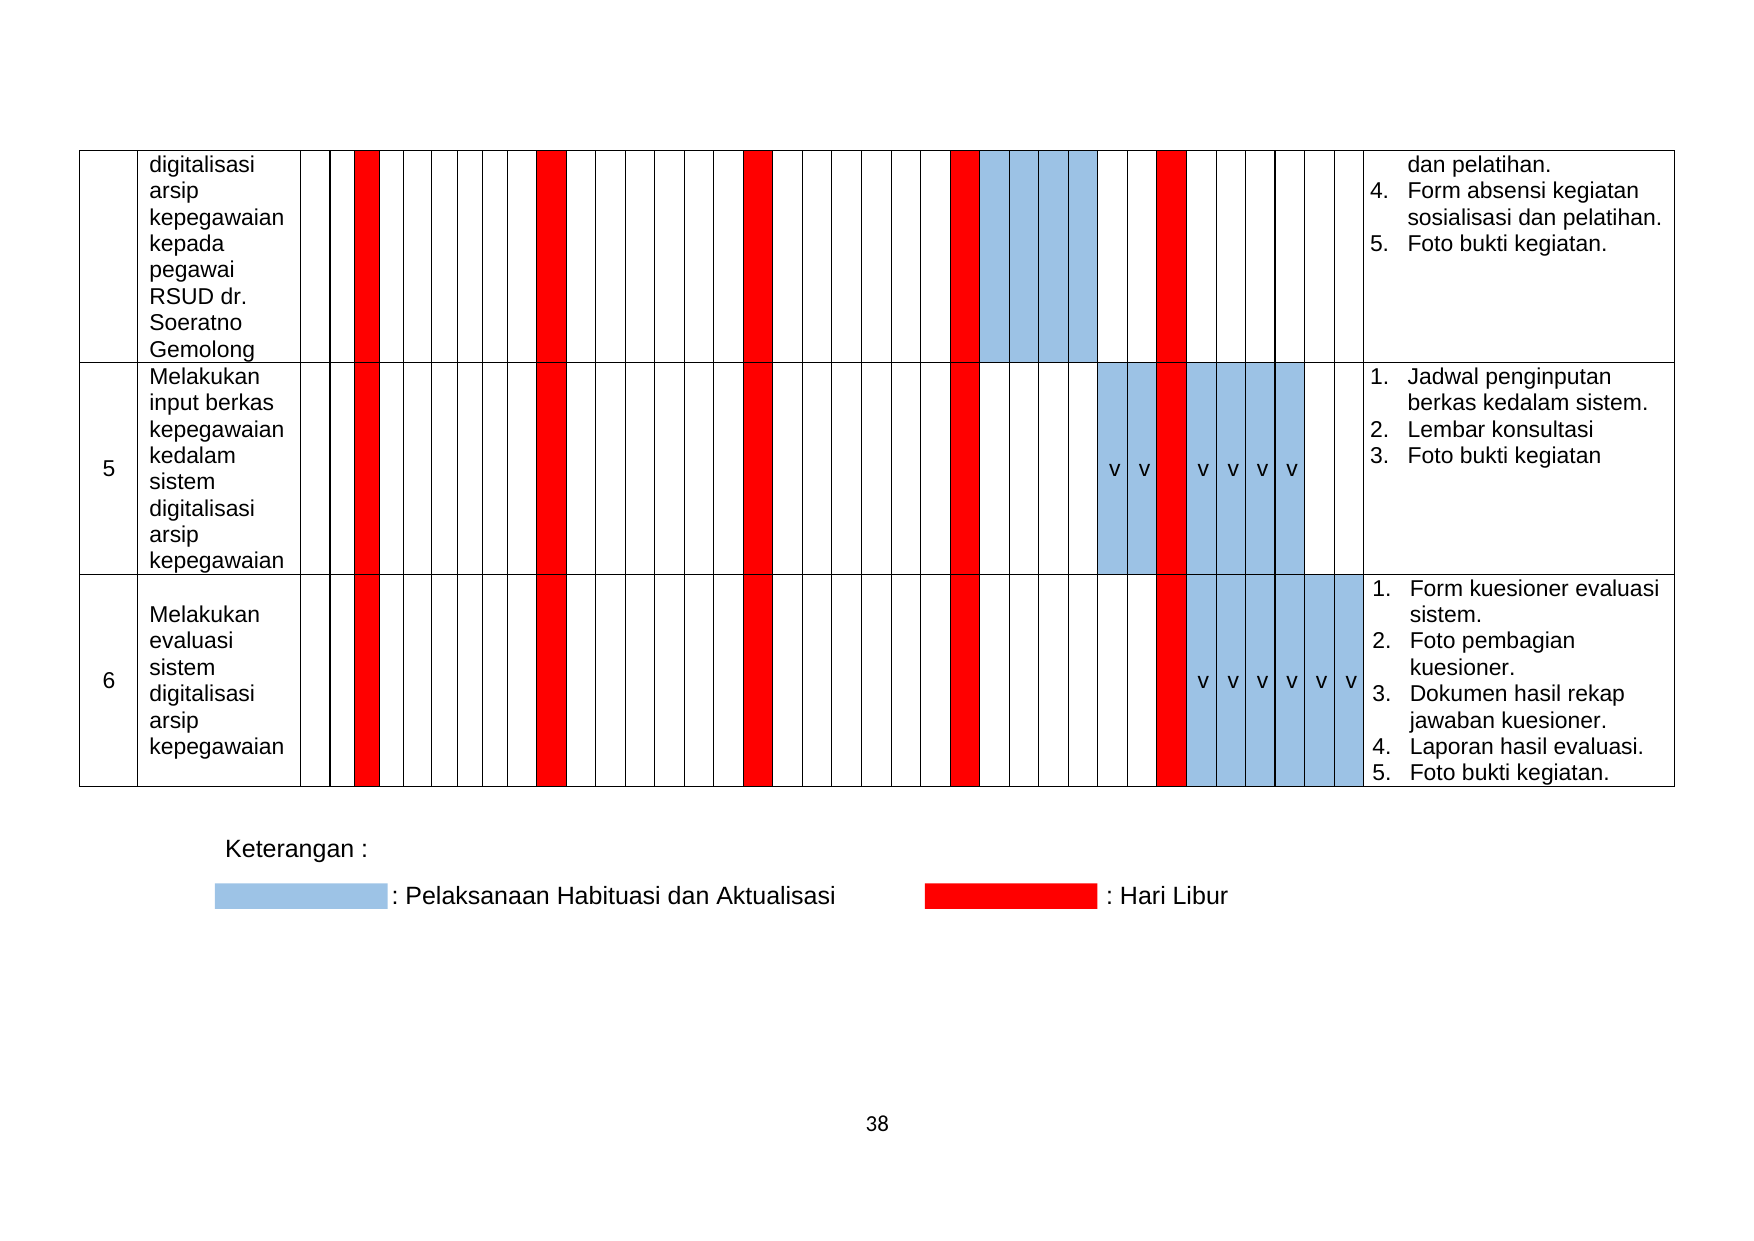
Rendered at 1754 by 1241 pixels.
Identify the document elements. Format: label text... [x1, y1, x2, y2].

table_cell [1335, 151, 1363, 362]
table_cell [1157, 363, 1186, 574]
table_cell [1128, 575, 1156, 786]
table_cell [832, 575, 861, 786]
table_cell [803, 575, 831, 786]
table_cell [980, 575, 1009, 786]
table_cell [773, 151, 802, 362]
table_cell [596, 151, 625, 362]
table_cell [685, 363, 713, 574]
table_cell [380, 363, 403, 574]
text Keterangan : [150, 833, 1604, 862]
table_cell [301, 151, 329, 362]
table_cell [1187, 151, 1216, 362]
table_cell 6 [80, 575, 137, 786]
table_cell [714, 151, 743, 362]
table_cell [537, 151, 566, 362]
table_cell [744, 575, 772, 786]
table_cell [537, 363, 566, 574]
table_cell [626, 363, 654, 574]
table_cell [862, 363, 891, 574]
table_cell [537, 575, 566, 786]
table_cell [508, 575, 536, 786]
table_cell [1305, 363, 1334, 574]
table_cell v [1276, 575, 1304, 786]
table_cell [980, 363, 1009, 574]
table_cell [921, 575, 950, 786]
table_cell [1098, 151, 1127, 362]
table_cell [1157, 151, 1186, 362]
table_cell [832, 363, 861, 574]
table_cell [1128, 151, 1156, 362]
table_cell [404, 151, 431, 362]
table_cell [626, 575, 654, 786]
table_cell [773, 363, 802, 574]
table_cell [432, 363, 457, 574]
table_cell [1010, 575, 1038, 786]
table_cell [432, 151, 457, 362]
table_cell [380, 575, 403, 786]
table_cell [458, 151, 482, 362]
table_cell [1039, 575, 1068, 786]
table_cell [404, 575, 431, 786]
table_cell [1098, 575, 1127, 786]
table_cell [862, 575, 891, 786]
table_cell v [1039, 151, 1068, 362]
table_cell [355, 575, 379, 786]
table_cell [138, 151, 300, 362]
table_cell [714, 363, 743, 574]
table_cell [1069, 363, 1097, 574]
table_cell [714, 575, 743, 786]
table_cell v [980, 151, 1009, 362]
table_cell [596, 575, 625, 786]
table_cell [685, 151, 713, 362]
table_cell [626, 151, 654, 362]
table_cell v [1098, 363, 1127, 574]
table_cell [892, 151, 920, 362]
table_cell [1157, 575, 1186, 786]
table_cell [432, 575, 457, 786]
table_cell [655, 575, 684, 786]
table_cell [380, 151, 403, 362]
table_cell [508, 363, 536, 574]
table_cell [301, 575, 329, 786]
table_cell Form kuesioner evaluasi sistem. Foto pembagian kuesioner. Dokumen hasil rekap jawaban kuesioner. Laporan hasil evaluasi. Foto bukti kegiatan. [1364, 575, 1674, 786]
table_cell [596, 363, 625, 574]
table_cell [773, 575, 802, 786]
table_cell v [1128, 363, 1156, 574]
table_cell Jadwal penginputan berkas kedalam sistem. Lembar konsultasi Foto bukti kegiatan [1364, 363, 1674, 574]
table_cell [921, 363, 950, 574]
table_cell [458, 575, 482, 786]
table_cell [951, 151, 979, 362]
table_cell v [1187, 575, 1216, 786]
table_cell [803, 363, 831, 574]
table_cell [1364, 151, 1674, 362]
table_cell [892, 363, 920, 574]
table_cell v [1217, 363, 1245, 574]
table_cell [331, 575, 354, 786]
table_cell [1217, 151, 1245, 362]
table_cell [892, 575, 920, 786]
table_cell Melakukan input berkas kepegawaian kedalam sistem digitalisasi arsip kepegawaian [138, 363, 300, 574]
table_cell v [1217, 575, 1245, 786]
table_cell [862, 151, 891, 362]
table_cell [301, 363, 329, 574]
table_cell [655, 151, 684, 362]
table_cell [685, 575, 713, 786]
table_cell [655, 363, 684, 574]
table_cell [404, 363, 431, 574]
table_cell [921, 151, 950, 362]
table_cell [1305, 151, 1334, 362]
table_cell [1010, 363, 1038, 574]
table_cell v [1246, 575, 1274, 786]
table_cell Melakukan evaluasi sistem digitalisasi arsip kepegawaian [138, 575, 300, 786]
table_cell [1069, 575, 1097, 786]
table_cell [567, 363, 595, 574]
table_cell [951, 575, 979, 786]
table_cell [483, 363, 507, 574]
table_cell [355, 151, 379, 362]
table_cell [567, 151, 595, 362]
table_cell [1039, 363, 1068, 574]
table_cell v [1187, 363, 1216, 574]
table_cell v [1069, 151, 1097, 362]
table_cell v [1305, 575, 1334, 786]
table_cell [331, 363, 354, 574]
table_cell 5 [80, 363, 137, 574]
table_cell [1335, 363, 1363, 574]
text : Pelaksanaan Habituasi dan Aktualisasi : Hari Libur [150, 881, 1604, 910]
table_cell [355, 363, 379, 574]
table_cell [803, 151, 831, 362]
table_cell [483, 151, 507, 362]
table_cell 4 [80, 151, 137, 362]
table_cell [744, 363, 772, 574]
table_cell [508, 151, 536, 362]
table_cell [331, 151, 354, 362]
table_cell [951, 363, 979, 574]
table_cell [458, 363, 482, 574]
table_cell [483, 575, 507, 786]
table_cell v [1010, 151, 1038, 362]
table_cell v [1246, 363, 1274, 574]
table_cell [744, 151, 772, 362]
table_cell [832, 151, 861, 362]
table_cell [1246, 151, 1274, 362]
table_cell v [1335, 575, 1363, 786]
table_cell [1276, 151, 1304, 362]
table_cell [567, 575, 595, 786]
